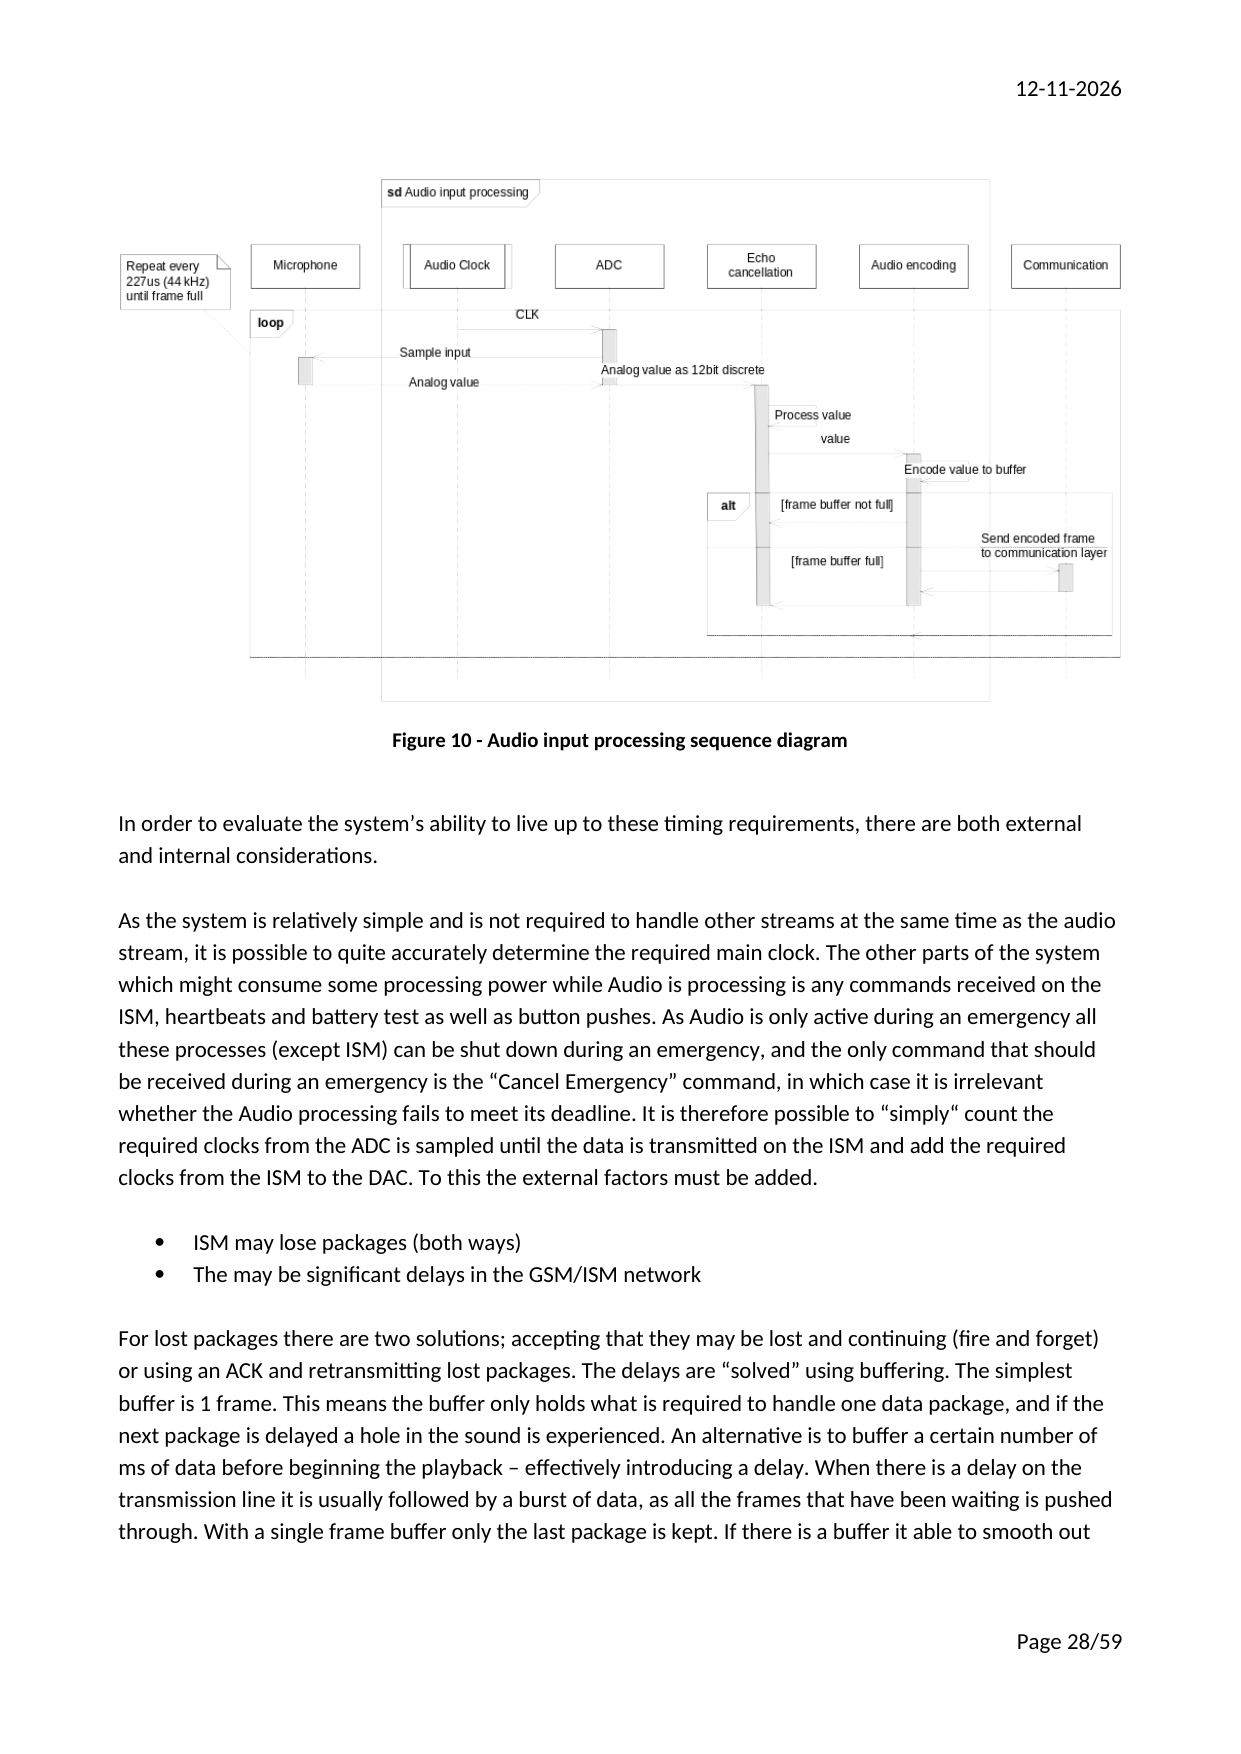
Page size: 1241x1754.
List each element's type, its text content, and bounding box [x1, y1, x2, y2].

text Figure 10 - Audio input processing sequence diagram [118, 727, 1122, 753]
text As the system is relatively simple and is not required to handle other streams at the same time as the audio stream, it is possible to quite accurately determine the required main clock. The other parts of the system which might consume some processing power while Audio is processing is any commands received on the ISM, heartbeats and battery test as well as button pushes. As Audio is only active during an emergency all these processes (except ISM) can be shut down during an emergency, and the only command that should be received during an emergency is the “Cancel Emergency” command, in which case it is irrelevant whether the Audio processing fails to meet its deadline. It is therefore possible to “simply“ count the required clocks from the ADC is sampled until the data is transmitted on the ISM and add the required clocks from the ISM to the DAC. To this the external factors must be added. [118, 906, 1122, 1191]
text In order to evaluate the system’s ability to live up to these timing requirements, there are both external and internal considerations. [118, 809, 1122, 869]
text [118, 1324, 1122, 1546]
list ISM may lose packages (both ways) [156, 1228, 1122, 1256]
list The may be significant delays in the GSM/ISM network [156, 1260, 1122, 1288]
